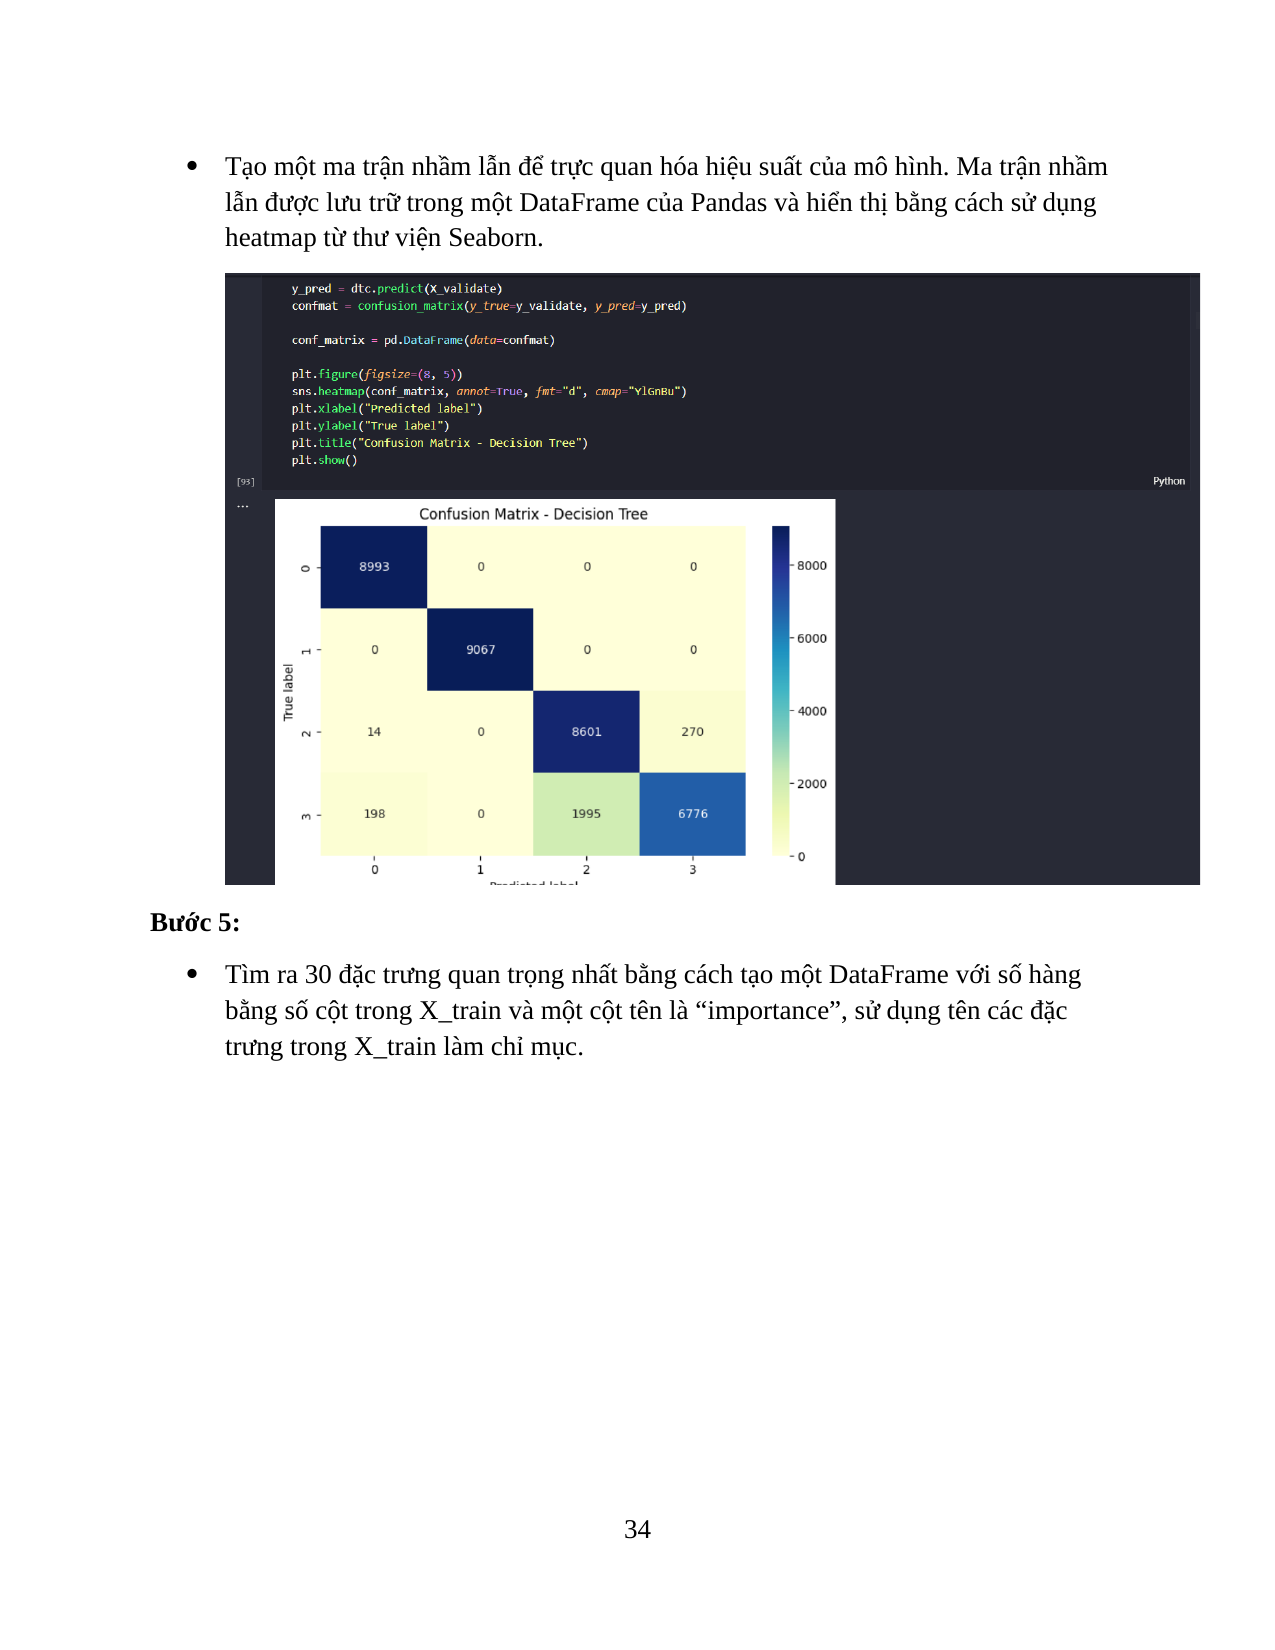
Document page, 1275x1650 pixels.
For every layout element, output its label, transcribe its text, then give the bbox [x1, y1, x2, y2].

list Tạo một ma trận nhầm lẫn để trực quan hóa hiệu suất của mô hình. Ma trận nhầm lẫn được lưu trữ trong một DataFrame của Pandas và hiển thị bằng cách sử dụng heatmap từ thư viện Seaborn. [187, 150, 1125, 253]
text Bước 5: [150, 906, 1125, 937]
list Tìm ra 30 đặc trưng quan trọng nhất bằng cách tạo một DataFrame với số hàng bằng số cột trong X_train và một cột tên là “importance”, sử dụng tên các đặc trưng trong X_train làm chỉ mục. [187, 958, 1125, 1061]
picture [225, 273, 1200, 885]
